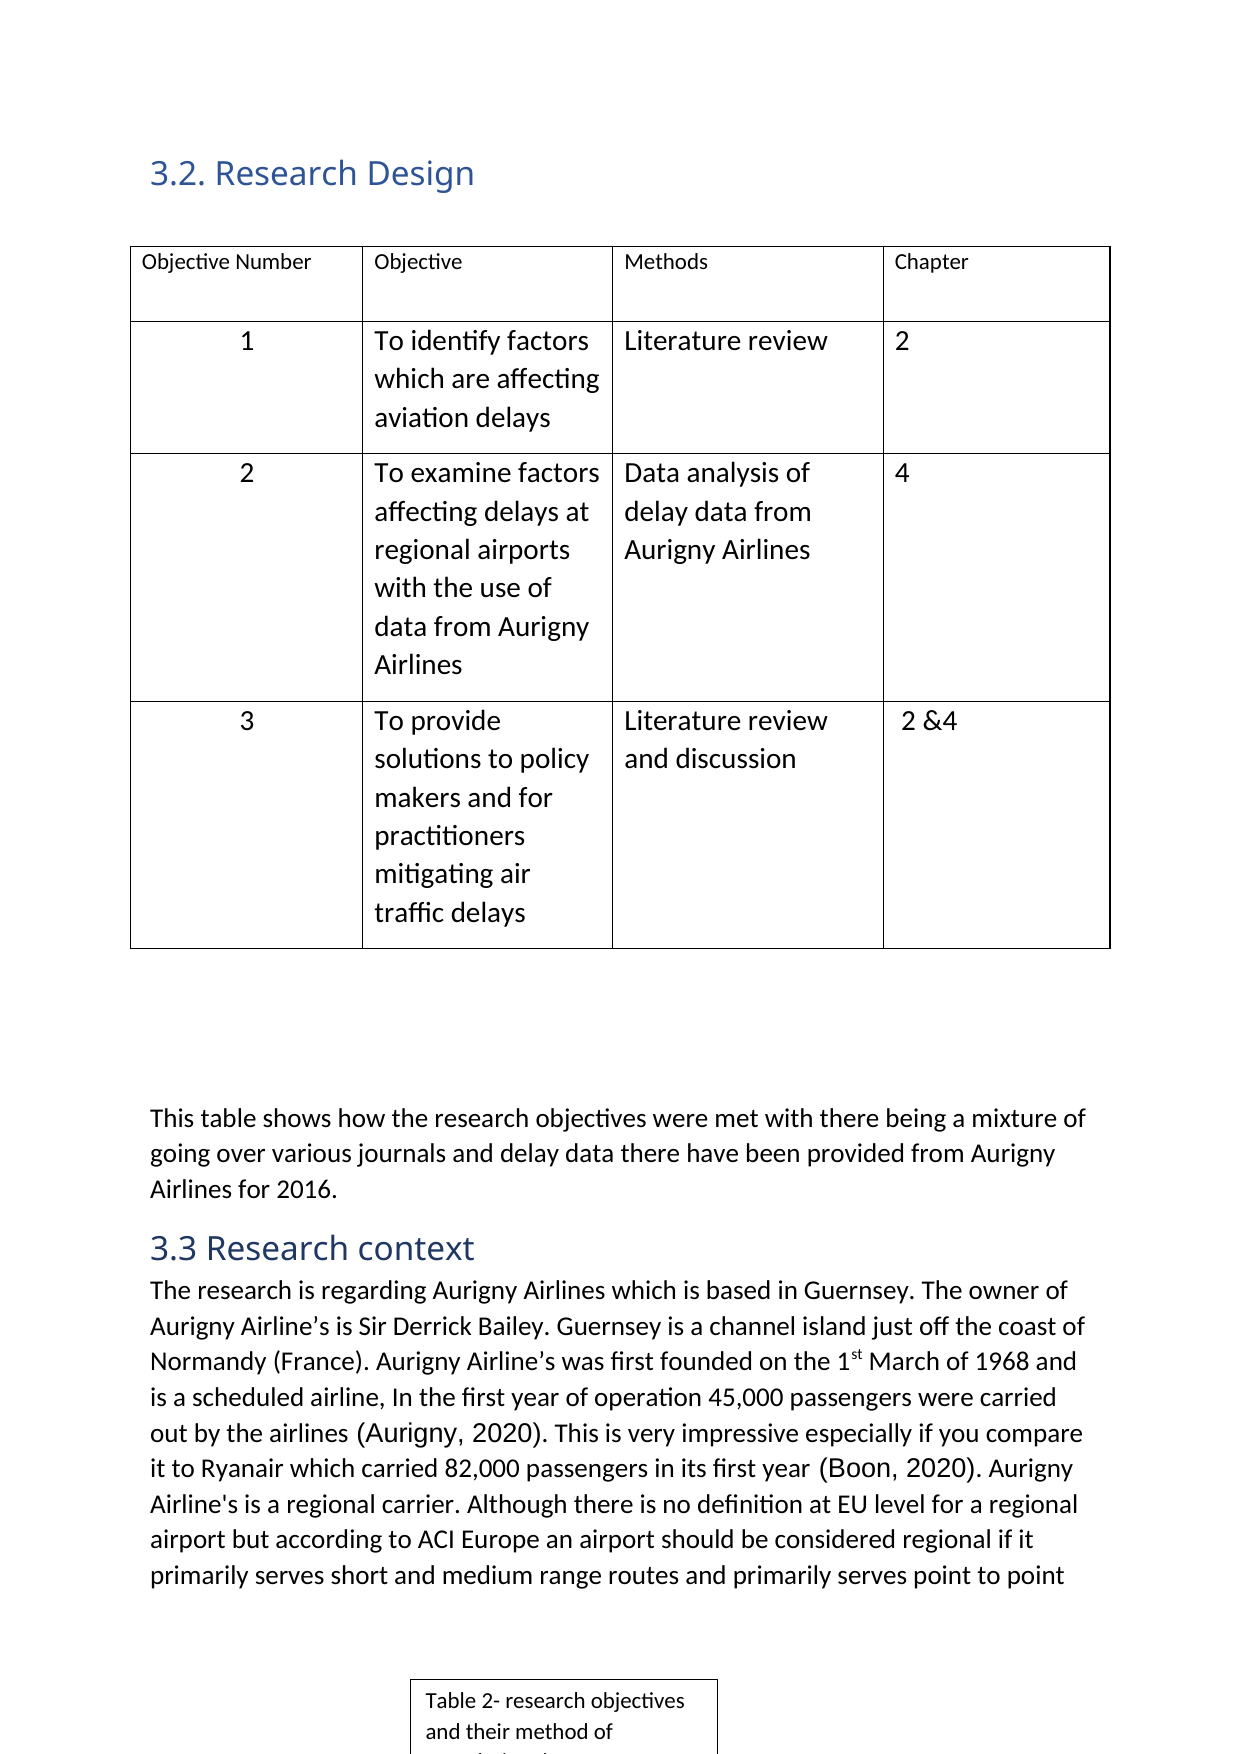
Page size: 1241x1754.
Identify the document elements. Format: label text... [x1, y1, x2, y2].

table_cell 1 [131, 322, 362, 453]
table_cell 4 [884, 454, 1109, 701]
table_cell To identify factors which are affecting aviation delays [363, 322, 612, 453]
table_cell 2 [884, 322, 1109, 453]
text 3.3 Research context [150, 1224, 1090, 1270]
table_header Methods [613, 247, 883, 321]
text 3.2. Research Design [150, 150, 1090, 195]
table_header Chapter [884, 247, 1109, 321]
table_cell To provide solutions to policy makers and for practitioners mitigating air traffic delays [363, 702, 612, 948]
table_cell 2 [131, 454, 362, 701]
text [150, 1273, 1090, 1591]
table_cell Literature review and discussion [613, 702, 883, 948]
table_cell 2 &4 [884, 702, 1109, 948]
table_cell 3 [131, 702, 362, 948]
table_header Objective [363, 247, 612, 321]
table_cell To examine factors affecting delays at regional airports with the use of data from Aurigny Airlines [363, 454, 612, 701]
table_header Objective Number [131, 247, 362, 321]
table_cell Literature review [613, 322, 883, 453]
table_cell Data analysis of delay data from Aurigny Airlines [613, 454, 883, 701]
text This table shows how the research objectives were met with there being a mixture of going over various journals and delay data there have been provided from Aurigny Airlines for 2016. [150, 1101, 1090, 1205]
